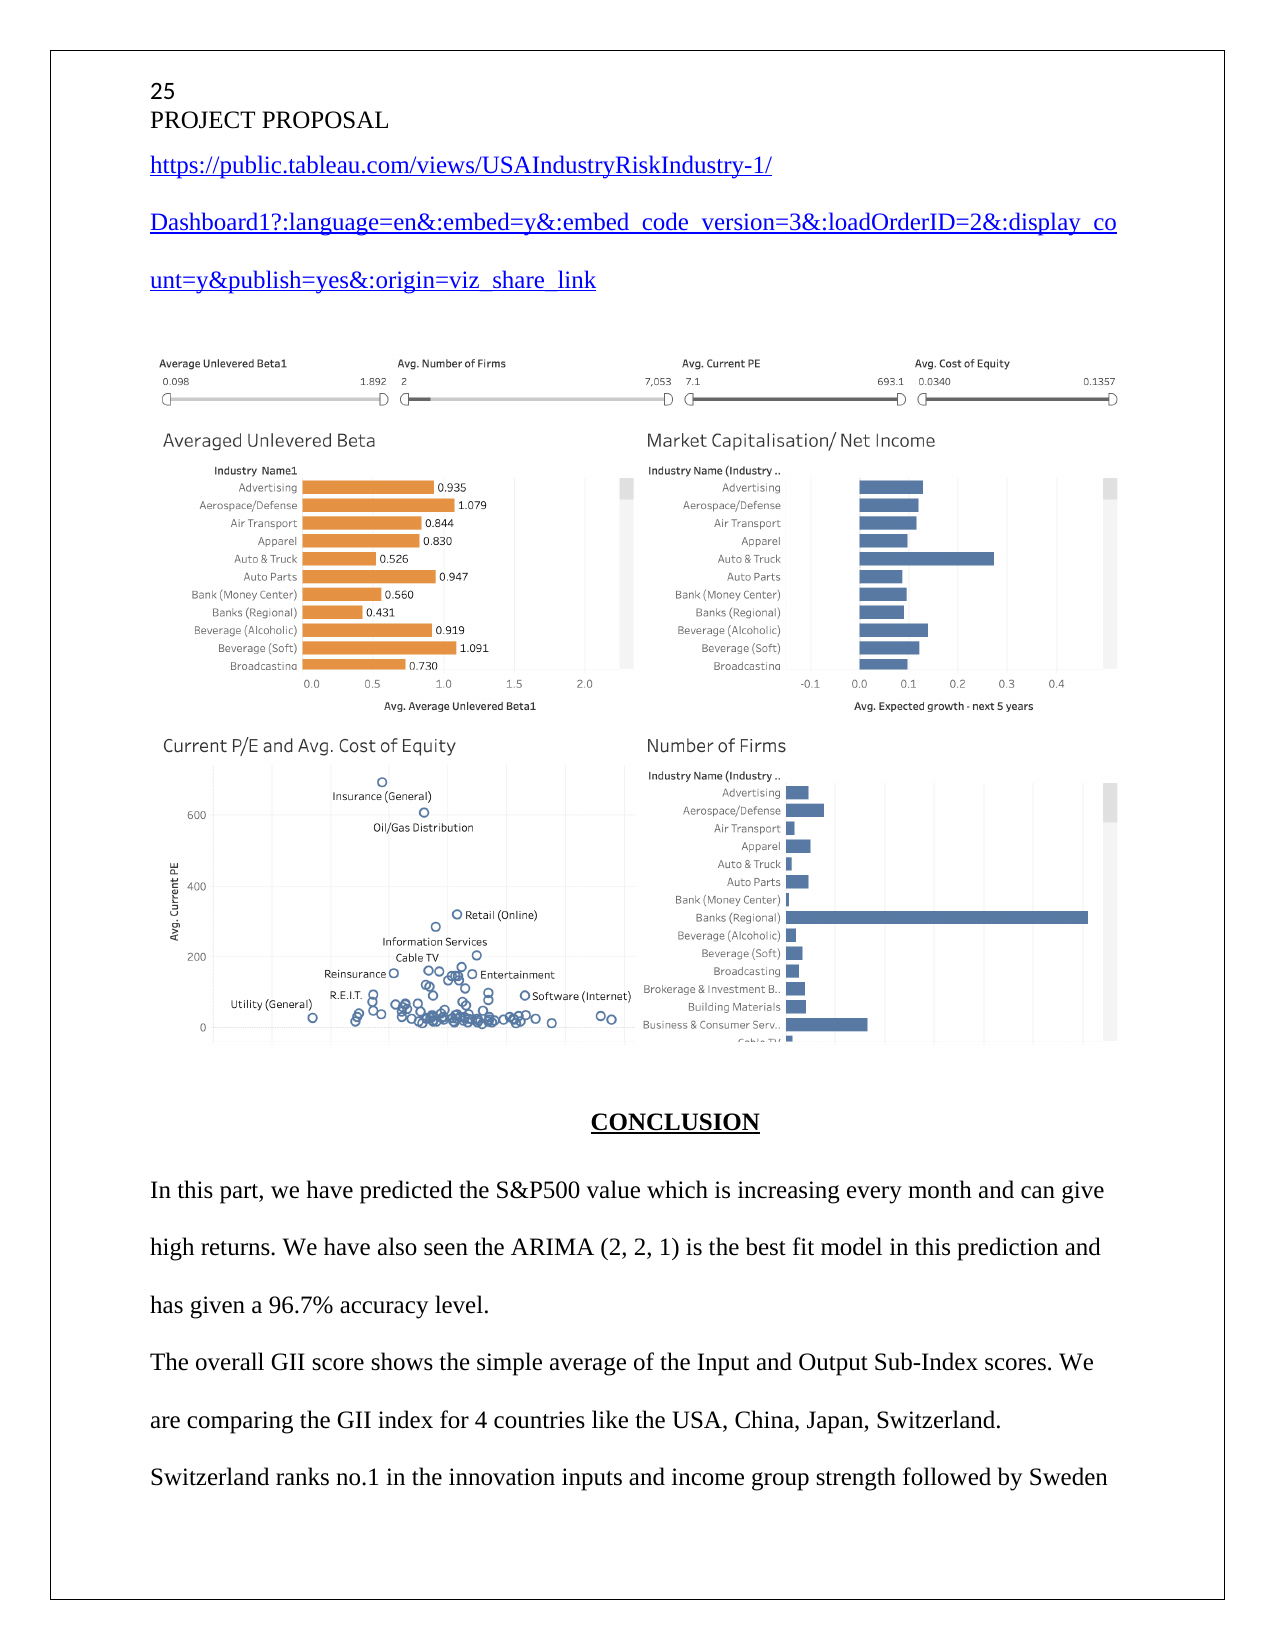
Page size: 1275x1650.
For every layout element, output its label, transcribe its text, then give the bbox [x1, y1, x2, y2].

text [150, 1347, 1125, 1491]
text https://public.tableau.com/views/USAIndustryRiskIndustry-1/Dashboard1?:language=en&:embed=y&:embed_code_version=3&:loadOrderID=2&:display_count=y&publish=yes&:origin=viz_share_link [150, 150, 1125, 294]
picture [150, 351, 1125, 1048]
text In this part, we have predicted the S&P500 value which is increasing every month and can give high returns. We have also seen the ARIMA (2, 2, 1) is the best fit model in this prediction and has given a 96.7% accuracy level. [150, 1175, 1125, 1319]
list CONCLUSION [225, 1107, 1125, 1136]
